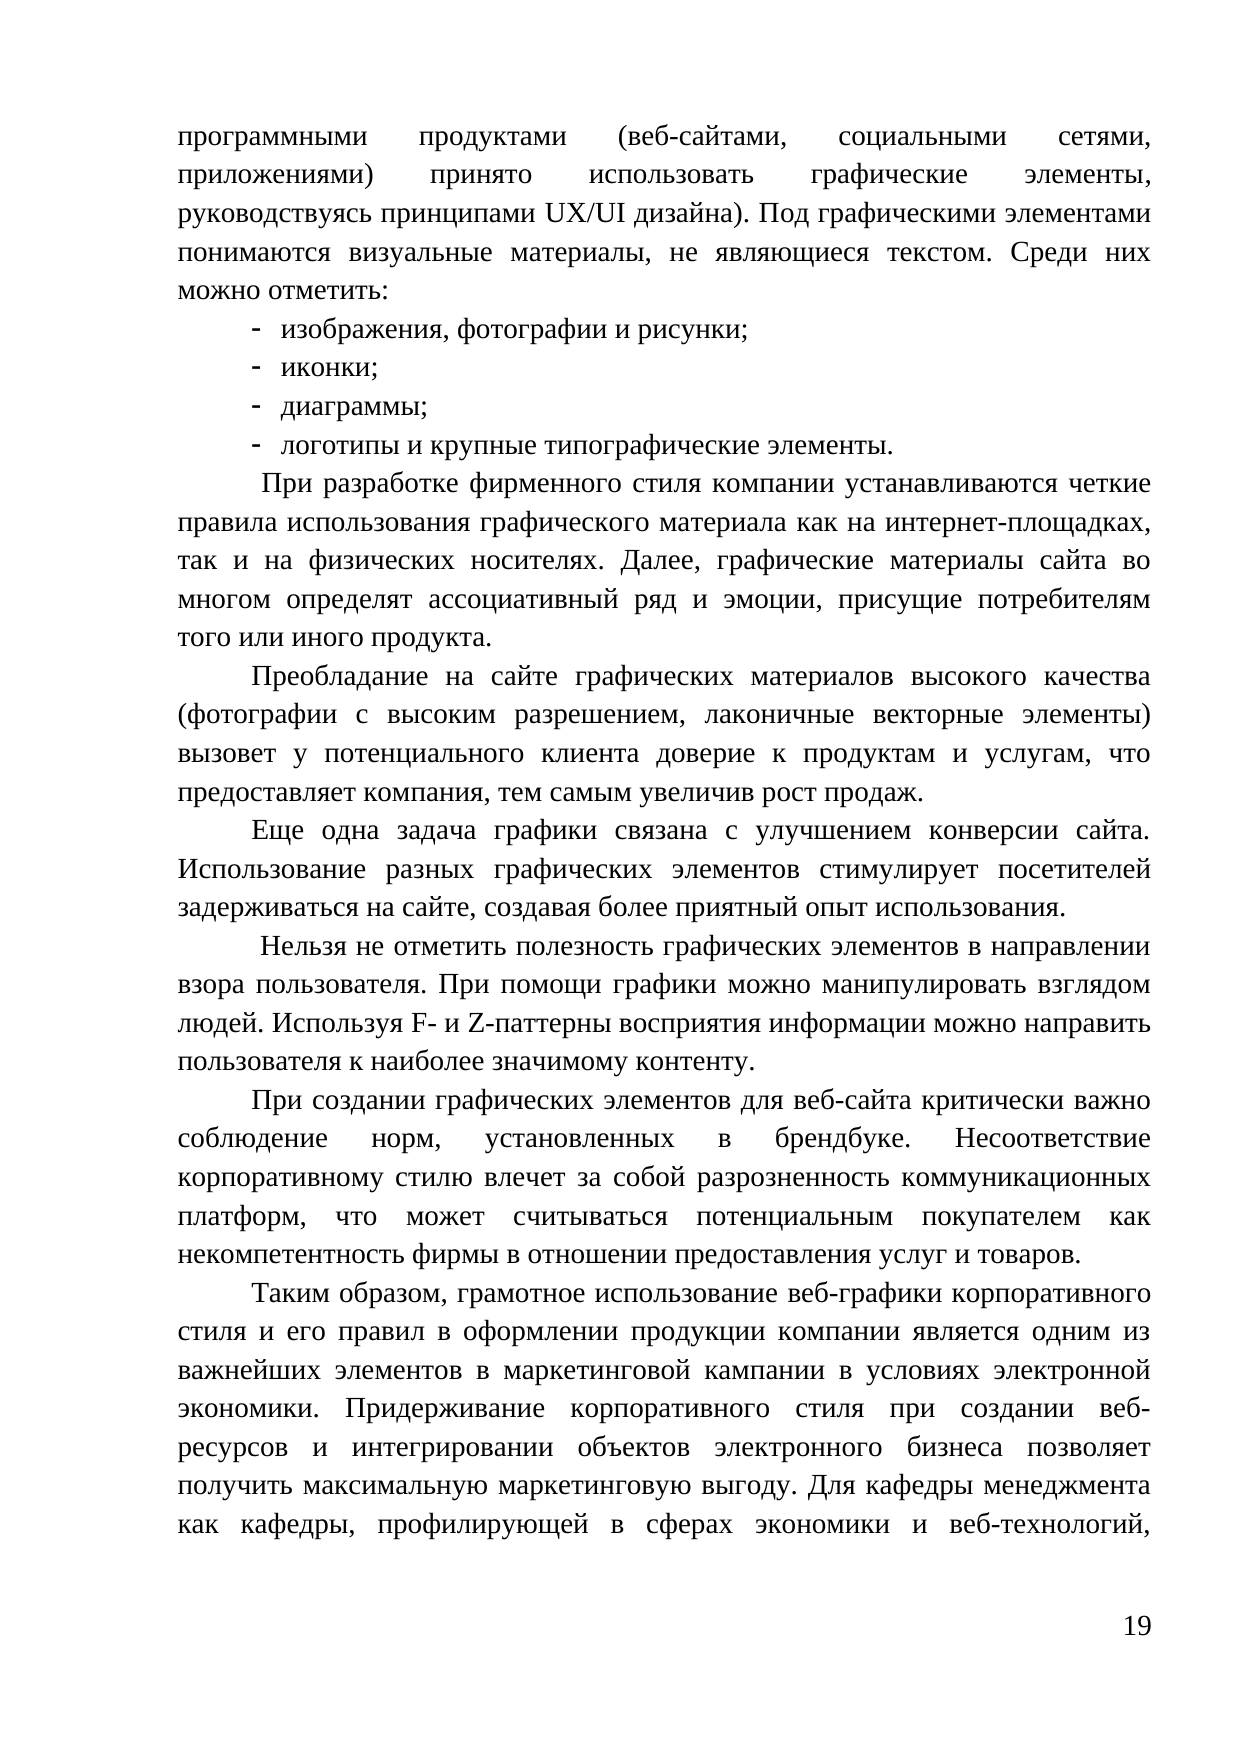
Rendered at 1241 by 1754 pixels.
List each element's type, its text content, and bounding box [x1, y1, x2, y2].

text При разработке фирменного стиля компании устанавливаются четкие правила использования графического материала как на интернет-площадках, так и на физических носителях. Далее, графические материалы сайта во многом определят ассоциативный ряд и эмоции, присущие потребителям того или иного продукта. [177, 465, 1152, 653]
text Еще одна задача графики связана с улучшением конверсии сайта. Использование разных графических элементов стимулирует посетителей задерживаться на сайте, создавая более приятный опыт использования. [177, 812, 1152, 923]
text При создании графических элементов для веб-сайта критически важно соблюдение норм, установленных в брендбуке. Несоответствие корпоративному стилю влечет за собой разрозненность коммуникационных платформ, что может считываться потенциальным покупателем как некомпетентность фирмы в отношении предоставления услуг и товаров. [177, 1082, 1152, 1270]
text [177, 1275, 1152, 1539]
list иконки; [177, 349, 1152, 383]
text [177, 118, 1152, 306]
text Нельзя не отметить полезность графических элементов в направлении взора пользователя. При помощи графики можно манипулировать взглядом людей. Используя F- и Z-паттерны восприятия информации можно направить пользователя к наиболее значимому контенту. [177, 928, 1152, 1077]
list диаграммы; [177, 388, 1152, 422]
list логотипы и крупные типографические элементы. [177, 427, 1152, 460]
list изображения, фотографии и рисунки; [177, 311, 1152, 344]
text Преобладание на сайте графических материалов высокого качества (фотографии с высоким разрешением, лаконичные векторные элементы) вызовет у потенциального клиента доверие к продуктам и услугам, что предоставляет компания, тем самым увеличив рост продаж. [177, 658, 1152, 807]
